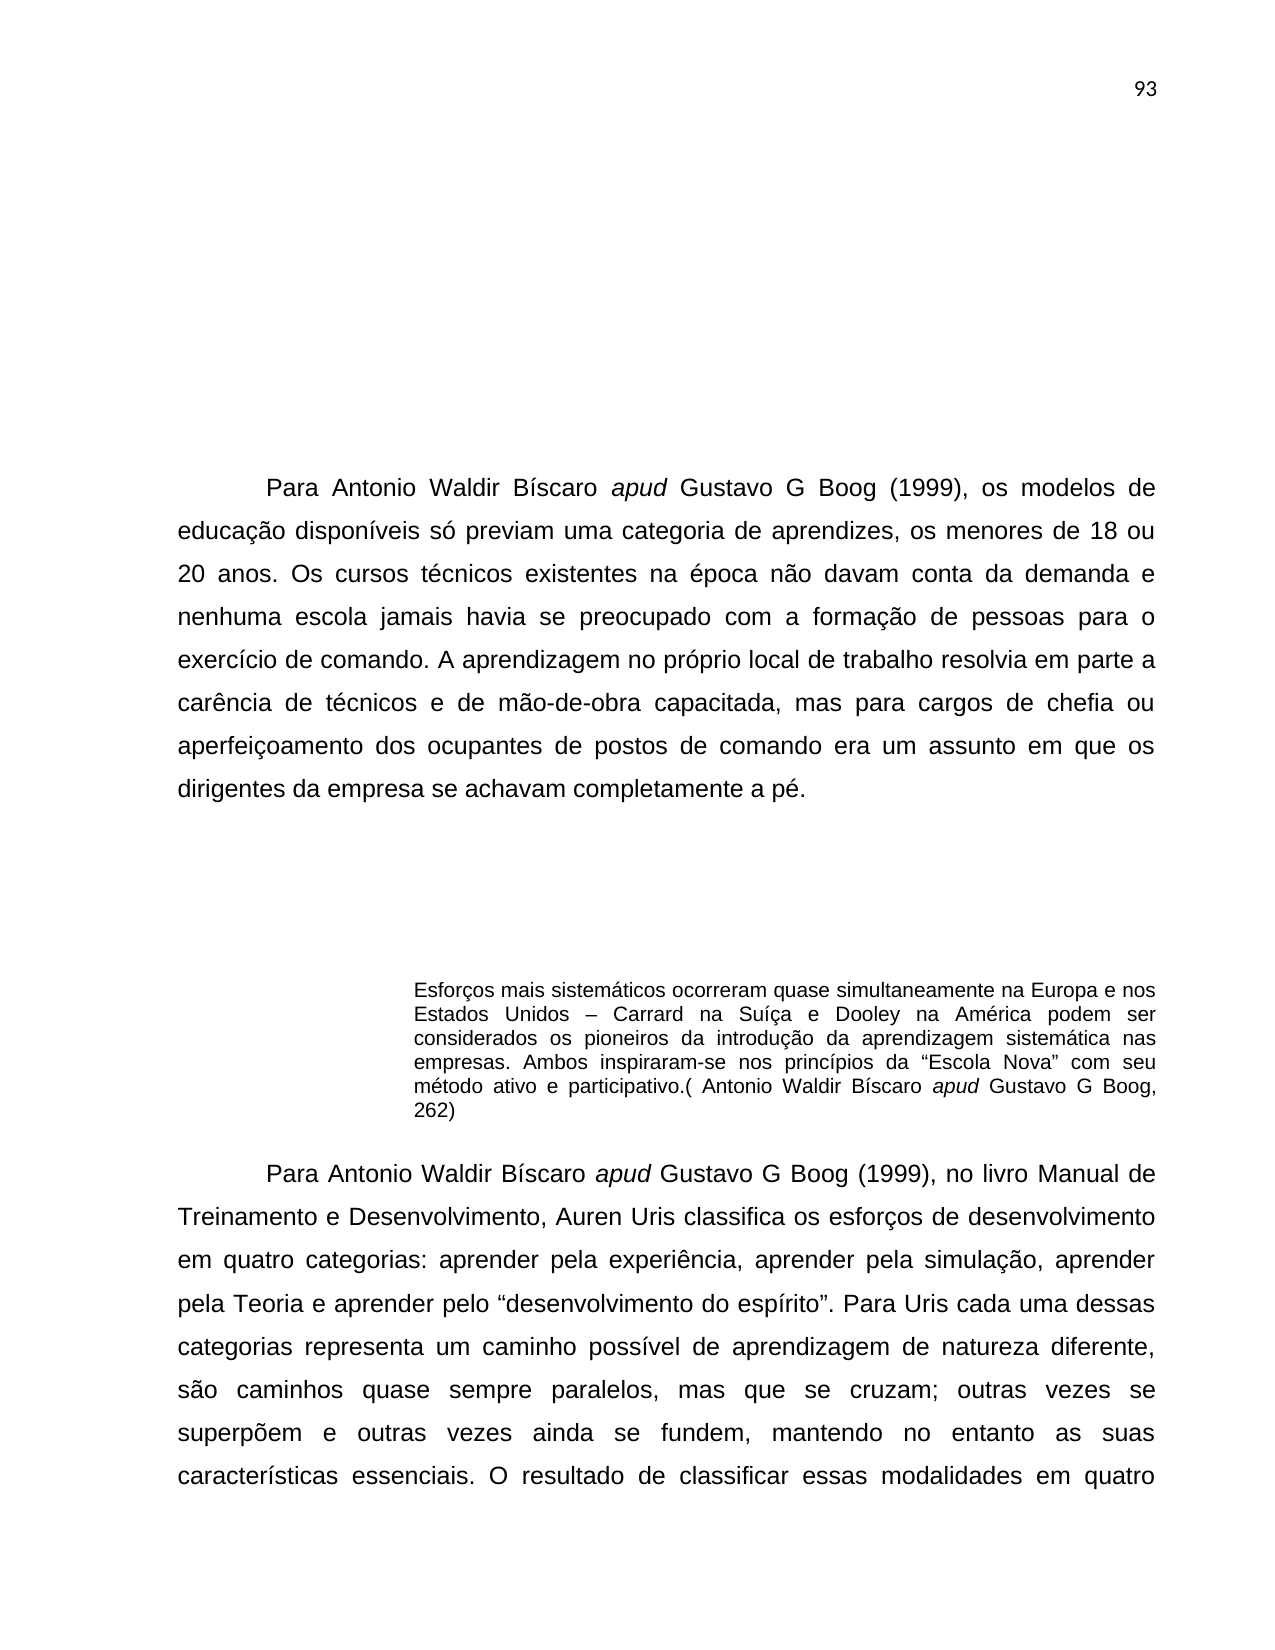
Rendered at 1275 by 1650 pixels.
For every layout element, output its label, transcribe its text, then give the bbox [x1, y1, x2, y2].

text Esforços mais sistemáticos ocorreram quase simultaneamente na Europa e nos Estados Unidos – Carrard na Suíça e Dooley na América podem ser considerados os pioneiros da introdução da aprendizagem sistemática nas empresas. Ambos inspiraram-se nos princípios da “Escola Nova” com seu método ativo e participativo.( Antonio Waldir Bíscaro apud Gustavo G Boog, 262) [413, 978, 1157, 1122]
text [177, 1159, 1157, 1490]
text Para Antonio Waldir Bíscaro apud Gustavo G Boog (1999), os modelos de educação disponíveis só previam uma categoria de aprendizes, os menores de 18 ou 20 anos. Os cursos técnicos existentes na época não davam conta da demanda e nenhuma escola jamais havia se preocupado com a formação de pessoas para o exercício de comando. A aprendizagem no próprio local de trabalho resolvia em parte a carência de técnicos e de mão-de-obra capacitada, mas para cargos de chefia ou aperfeiçoamento dos ocupantes de postos de comando era um assunto em que os dirigentes da empresa se achavam completamente a pé. [177, 472, 1157, 803]
